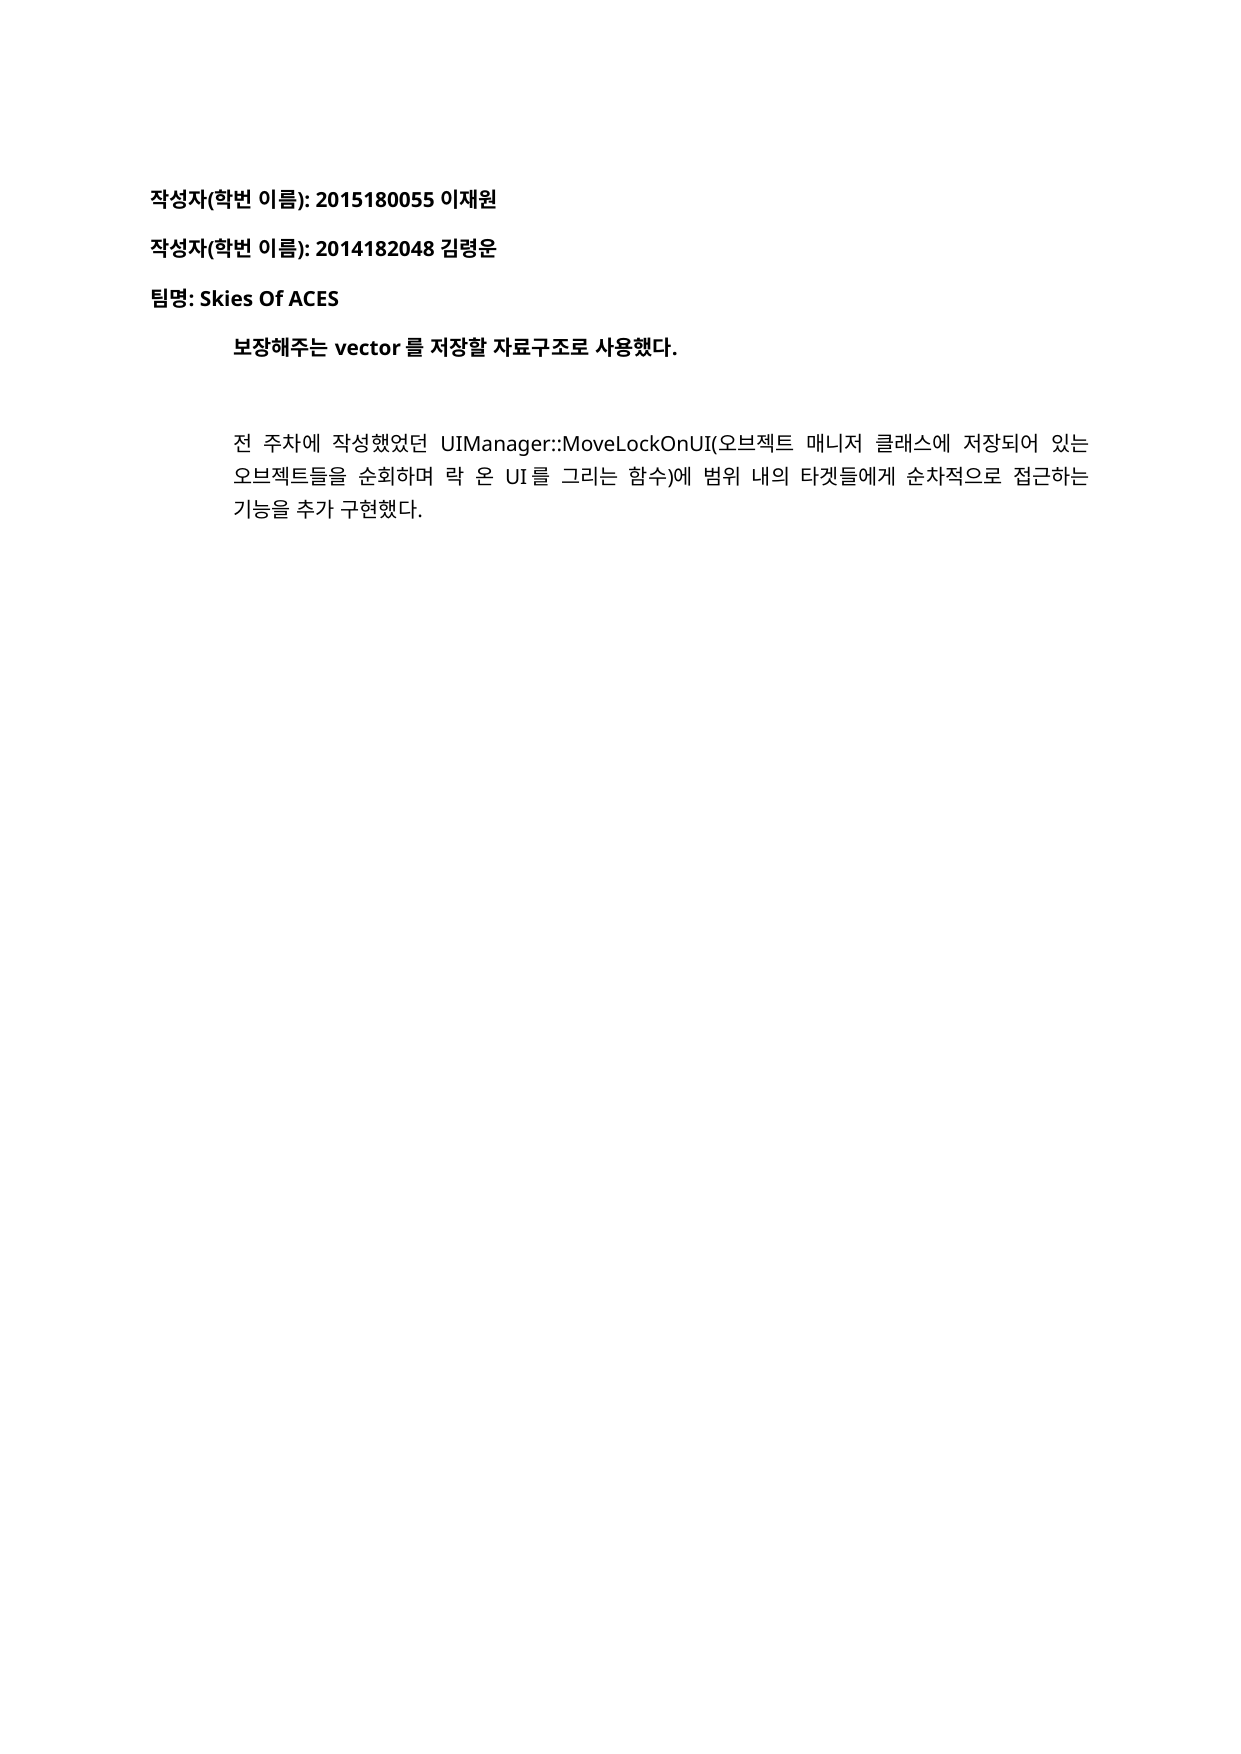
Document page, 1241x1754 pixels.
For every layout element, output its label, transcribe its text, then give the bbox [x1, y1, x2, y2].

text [233, 331, 1090, 361]
text 전 주차에 작성했었던 UIManager::MoveLockOnUI(오브젝트 매니저 클래스에 저장되어 있는 오브젝트들을 순회하며 락 온 UI를 그리는 함수)에 범위 내의 타겟들에게 순차적으로 접근하는 기능을 추가 구현했다. [233, 427, 1090, 523]
